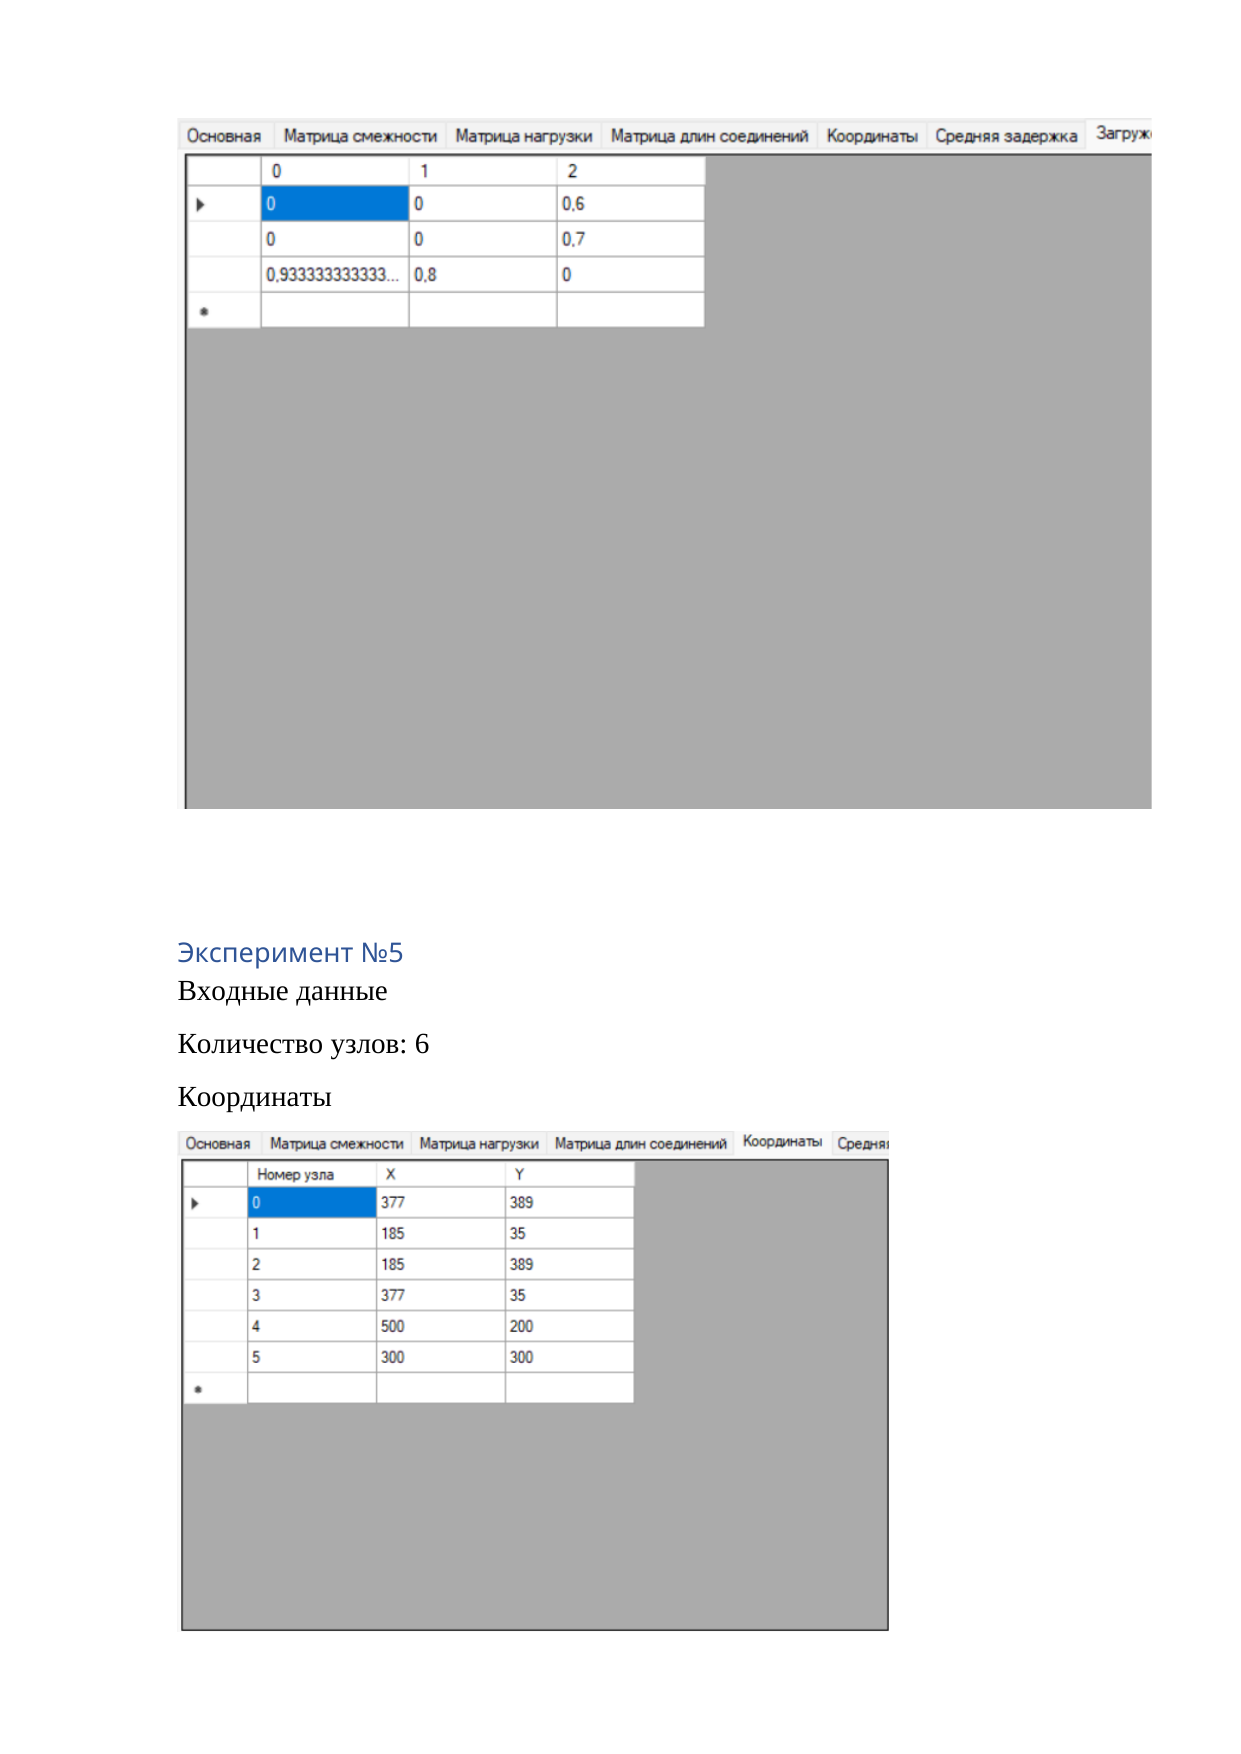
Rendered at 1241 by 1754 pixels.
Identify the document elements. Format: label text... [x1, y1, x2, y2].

picture [177, 1131, 889, 1632]
subtitle Эксперимент №5 [177, 933, 1152, 970]
text Координаты [177, 1079, 1152, 1112]
picture [177, 118, 1152, 809]
text Входные данные [177, 973, 1152, 1007]
text Количество узлов: 6 [177, 1026, 1152, 1059]
